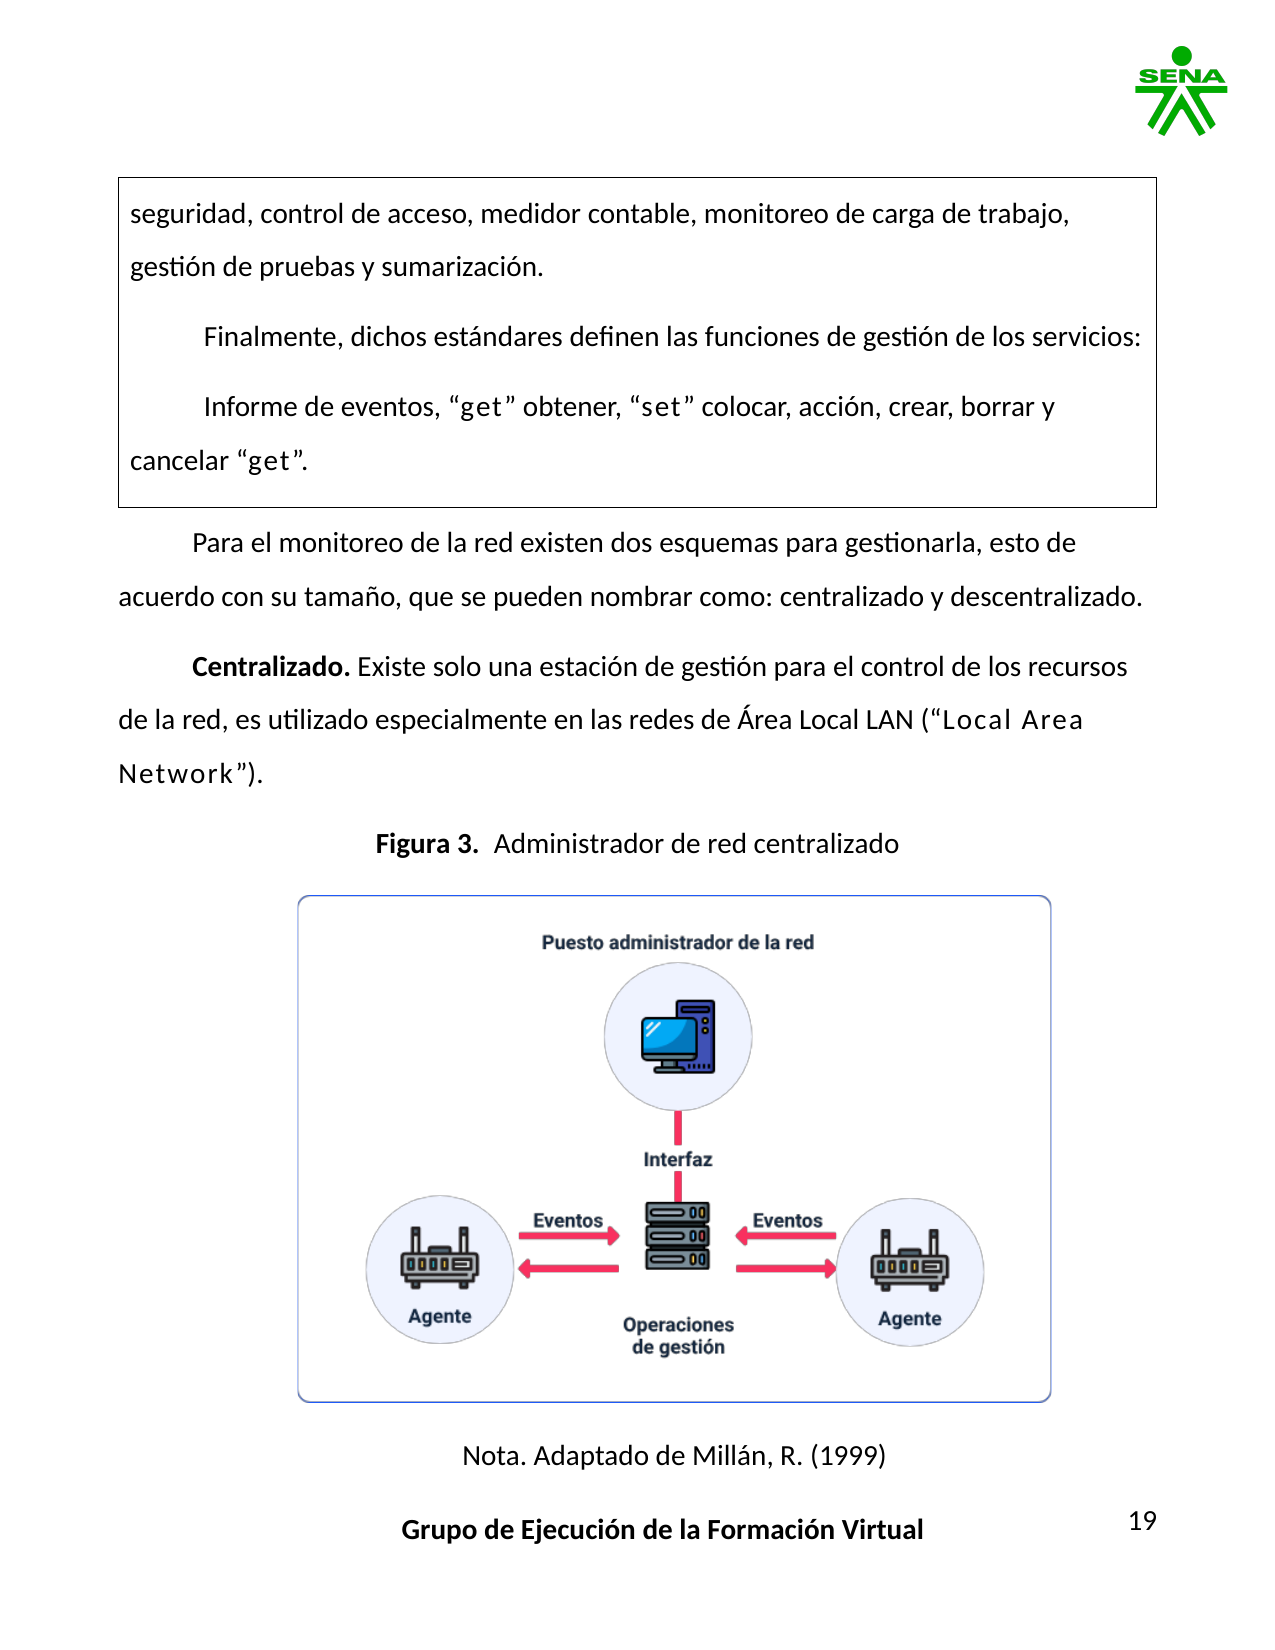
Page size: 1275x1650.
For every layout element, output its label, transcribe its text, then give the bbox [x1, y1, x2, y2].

picture [297, 895, 1052, 1403]
text Administrador de red centralizado [118, 825, 1157, 861]
picture [1135, 46, 1228, 136]
text Nota. Adaptado de Millán, R. (1999) [118, 1437, 1157, 1473]
text Para el monitoreo de la red existen dos esquemas para gestionarla, esto de acuerdo con su tamaño, que se pueden nombrar como: centralizado y descentralizado. [118, 524, 1157, 613]
text Centralizado. Existe solo una estación de gestión para el control de los recursos de la red, es utilizado especialmente en las redes de Área Local LAN (“Local Area Network”). [118, 648, 1157, 791]
